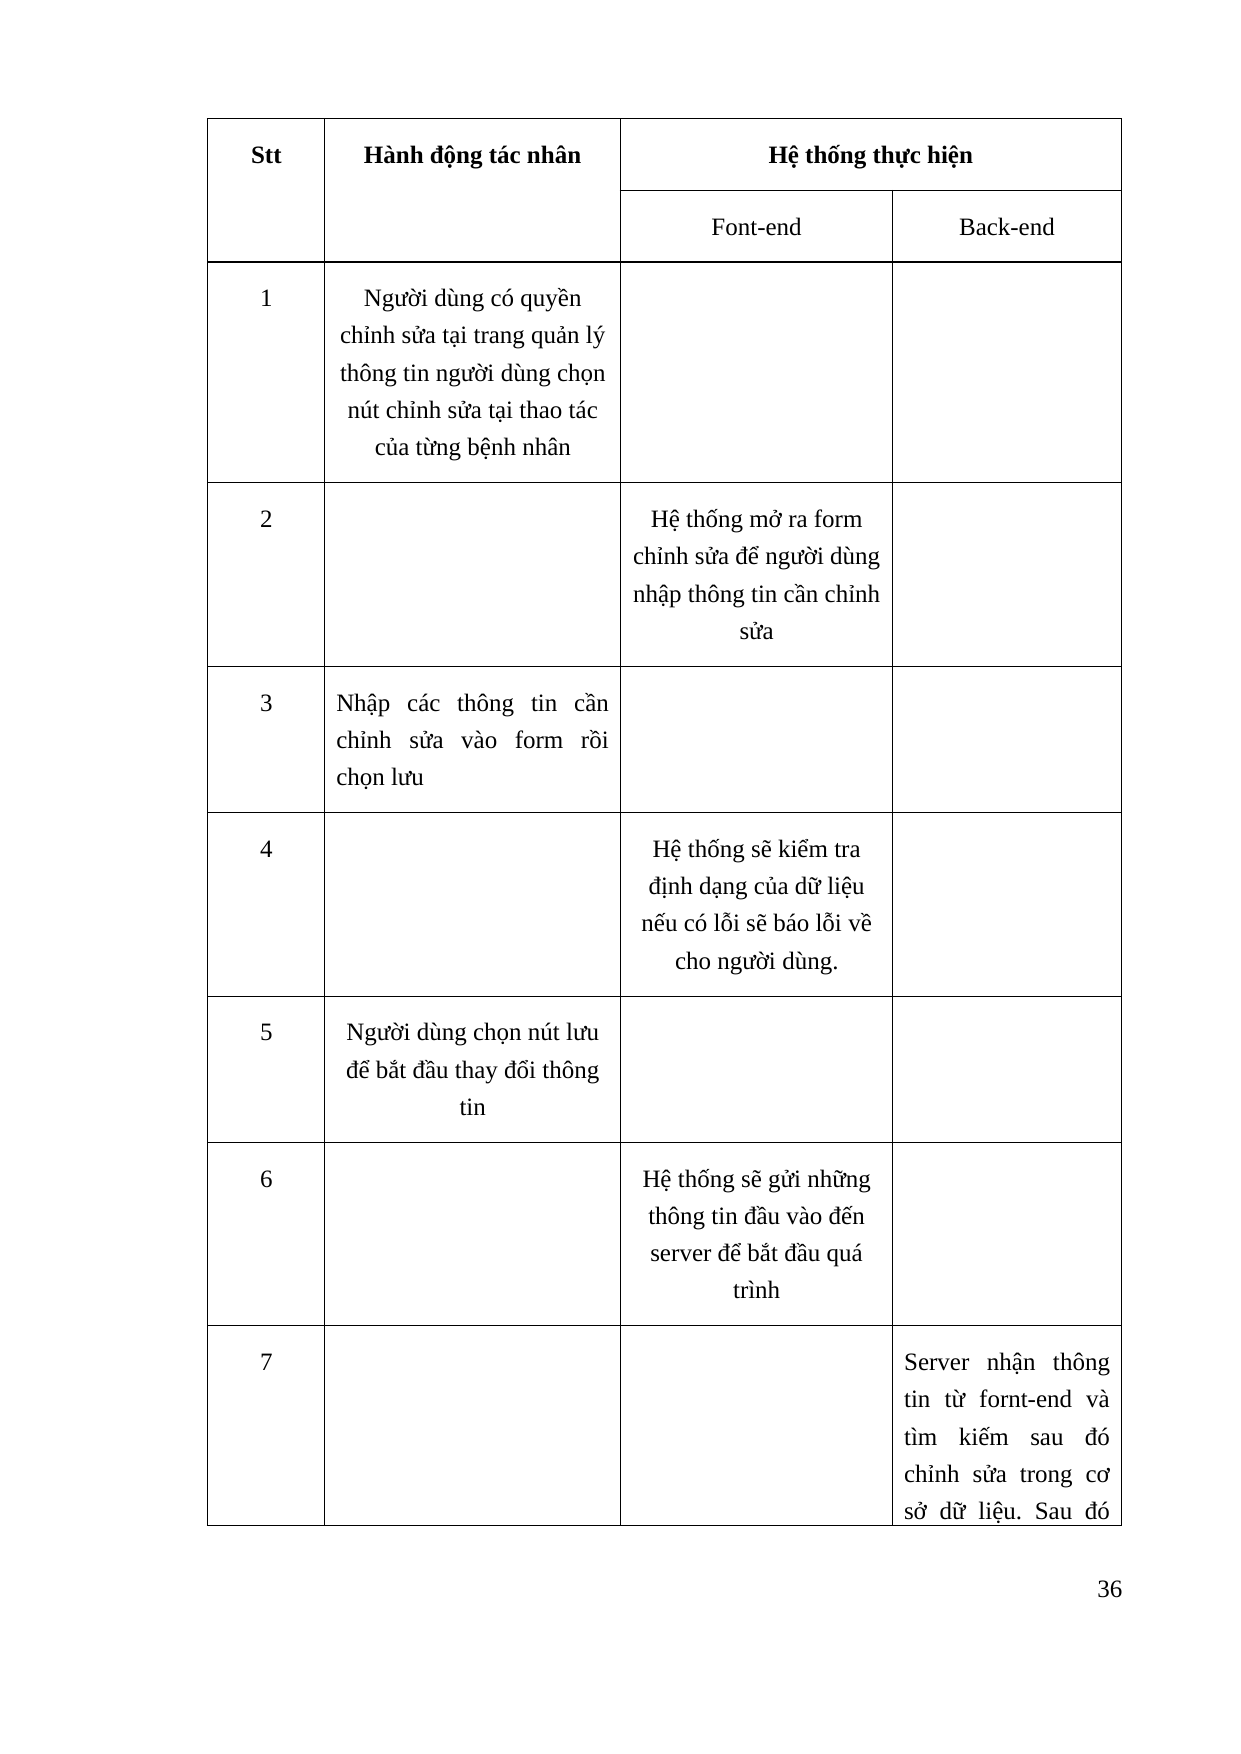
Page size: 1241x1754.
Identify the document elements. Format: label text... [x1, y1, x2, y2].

table_cell [893, 667, 1121, 812]
table_cell [893, 813, 1121, 996]
table_cell Người dùng chọn nút lưu để bắt đầu thay đổi thông tin [325, 997, 620, 1142]
table_cell Font-end [621, 191, 892, 261]
table_cell [621, 997, 892, 1142]
table_cell [893, 483, 1121, 666]
table_cell [621, 667, 892, 812]
table_cell [621, 1326, 892, 1525]
table_cell 6 [208, 1143, 324, 1325]
table_cell [325, 483, 620, 666]
table_header Hành động tác nhân [325, 119, 620, 261]
table_cell Nhập các thông tin cần chỉnh sửa vào form rồi chọn lưu [325, 667, 620, 812]
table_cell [893, 1326, 1121, 1525]
table_header Hệ thống thực hiện [621, 119, 1121, 190]
table_cell 4 [208, 813, 324, 996]
table_cell 7 [208, 1326, 324, 1525]
table_cell 5 [208, 997, 324, 1142]
table_cell [325, 1143, 620, 1325]
table_cell Người dùng có quyền chỉnh sửa tại trang quản lý thông tin người dùng chọn nút chỉnh sửa tại thao tác của từng bệnh nhân [325, 263, 620, 482]
table_cell 3 [208, 667, 324, 812]
table_cell 1 [208, 263, 324, 482]
table_header Stt [208, 119, 324, 261]
table_cell Hệ thống sẽ gửi những thông tin đầu vào đến server để bắt đầu quá trình [621, 1143, 892, 1325]
table_cell [893, 997, 1121, 1142]
table_cell [325, 813, 620, 996]
table_cell Back-end [893, 191, 1121, 261]
table_cell Hệ thống mở ra form chỉnh sửa để người dùng nhập thông tin cần chỉnh sửa [621, 483, 892, 666]
table_cell [621, 263, 892, 482]
table_cell [893, 263, 1121, 482]
table_cell [893, 1143, 1121, 1325]
table_cell Hệ thống sẽ kiểm tra định dạng của dữ liệu nếu có lỗi sẽ báo lỗi về cho người dùng. [621, 813, 892, 996]
table_cell 2 [208, 483, 324, 666]
table_cell [325, 1326, 620, 1525]
